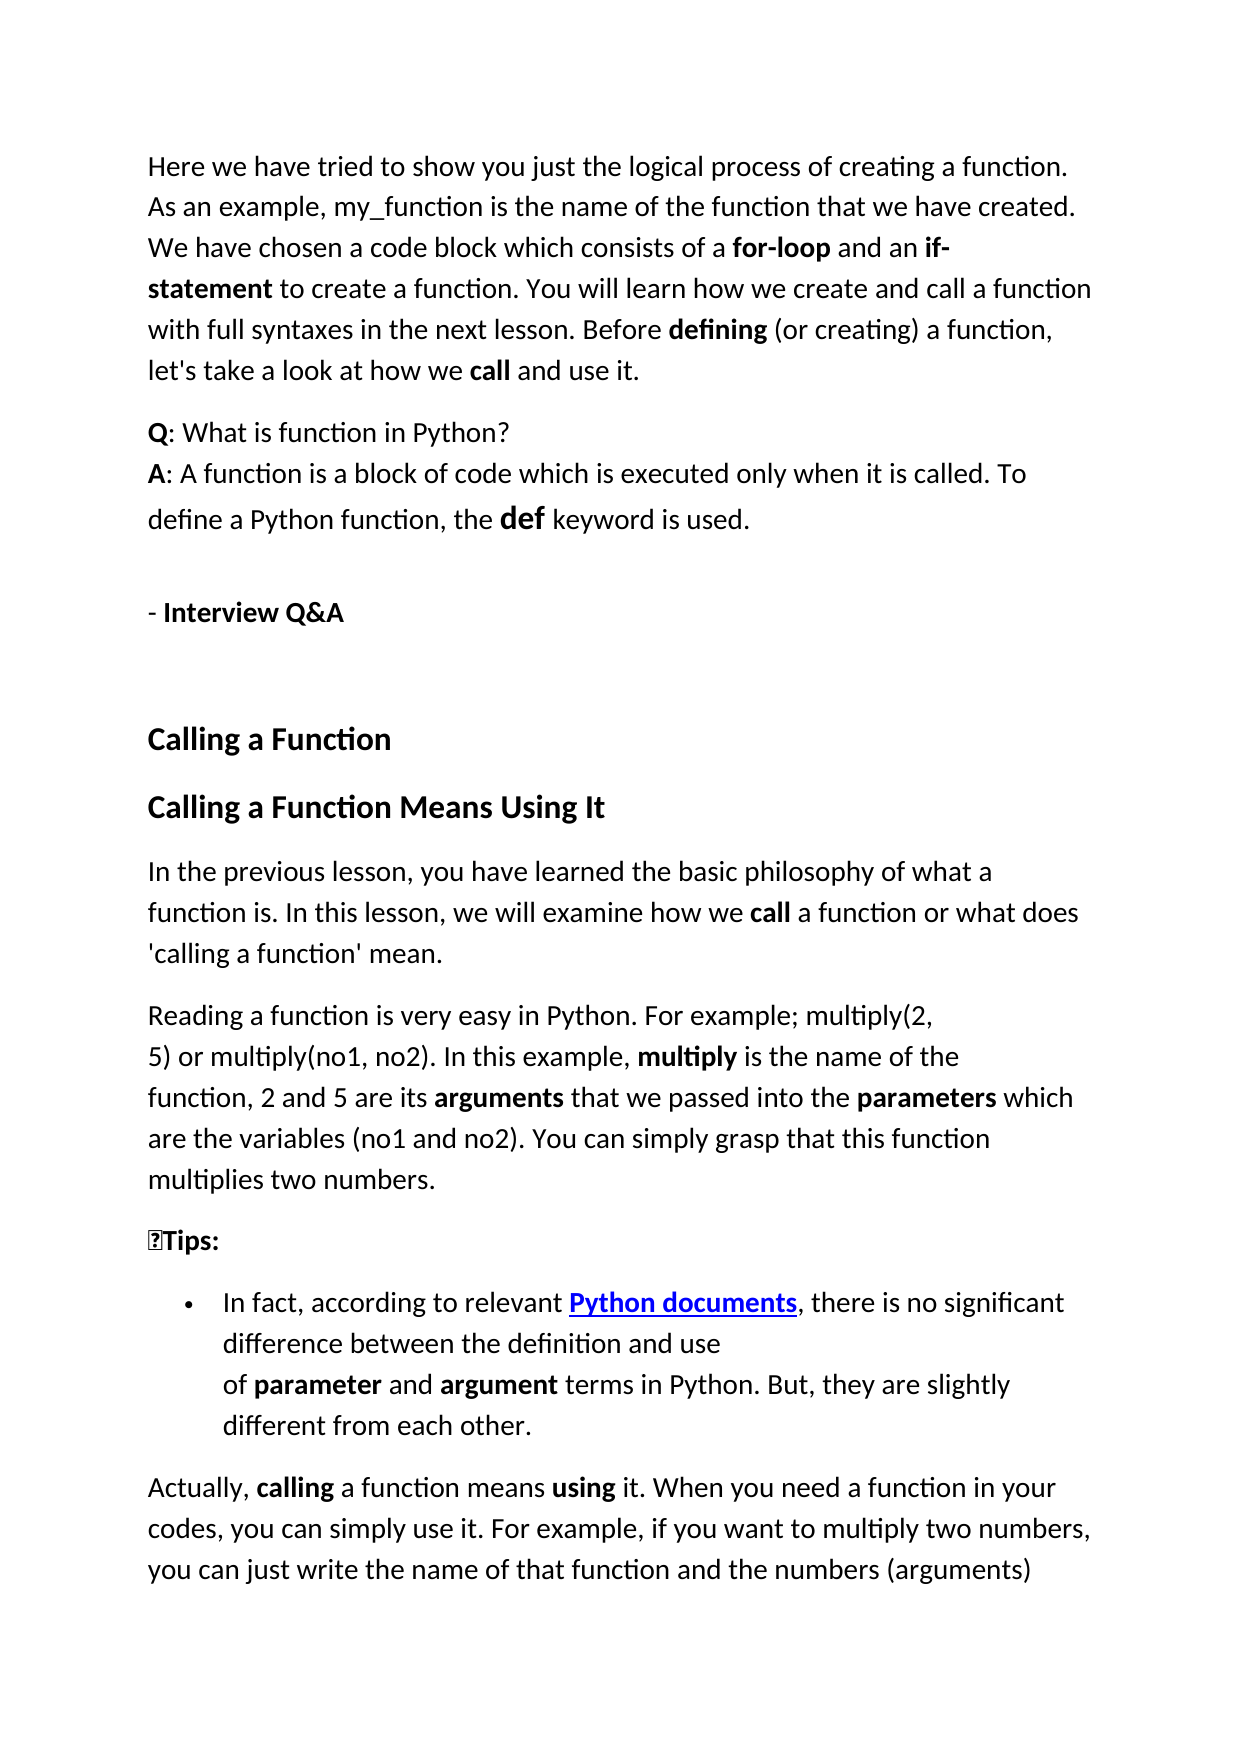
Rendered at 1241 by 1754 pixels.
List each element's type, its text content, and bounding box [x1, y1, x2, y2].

text Calling a Function Means Using It [148, 786, 1093, 826]
text In the previous lesson, you have learned the basic philosophy of what a function is. In this lesson, we will examine how we call a function or what does 'calling a function' mean. [148, 853, 1093, 971]
list In fact, according to relevant Python documents, there is no significant difference between the definition and use of parameter and argument terms in Python. But, they are slightly different from each other. [185, 1284, 1093, 1443]
text Q: What is function in Python? A: A function is a block of code which is executed only when it is called. To define a Python function, the def keyword is used. [148, 414, 1093, 569]
text Reading a function is very easy in Python. For example; multiply(2, 5) or multiply(no1, no2). In this example, multiply is the name of the function, 2 and 5 are its arguments that we passed into the parameters which are the variables (no1 and no2). You can simply grasp that this function multiplies two numbers. [148, 997, 1093, 1196]
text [148, 1469, 1093, 1586]
text Here we have tried to show you just the logical process of creating a function. As an example, my_function is the name of the function that we have created. We have chosen a code block which consists of a for-loop and an if-statement to create a function. You will learn how we create and call a function with full syntaxes in the next lesson. Before defining (or creating) a function, let's take a look at how we call and use it. [148, 148, 1093, 388]
text Calling a Function [148, 718, 1093, 759]
text - Interview Q&A [148, 594, 1093, 630]
text 💡Tips: [148, 1222, 1093, 1258]
